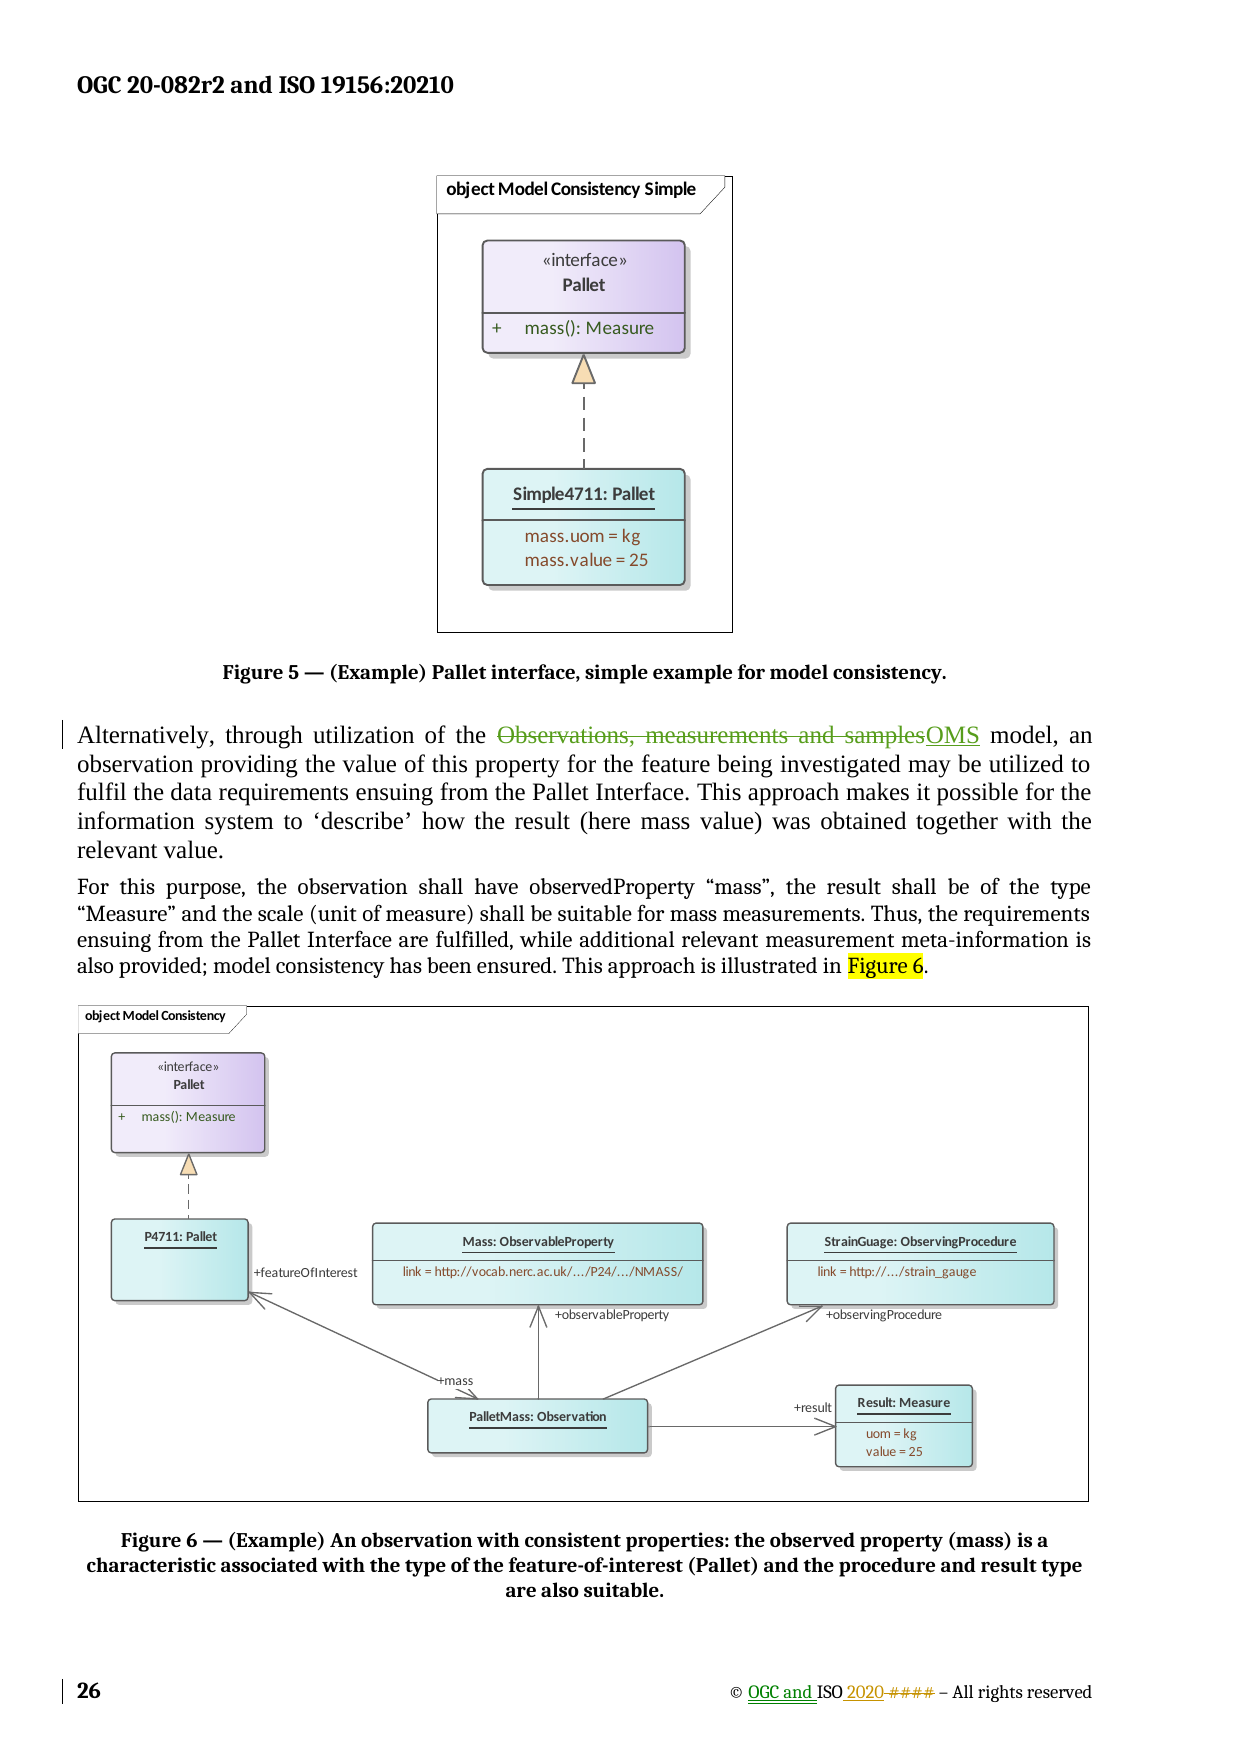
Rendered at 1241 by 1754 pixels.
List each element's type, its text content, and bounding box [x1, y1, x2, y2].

text For this purpose, the observation shall have observedProperty “mass”, the result shall be of the type “Measure” and the scale (unit of measure) shall be suitable for mass measurements. Thus, the requirements ensuing from the Pallet Interface are fulfilled, while additional relevant measurement meta-information is also provided; model consistency has been ensured. This approach is illustrated in Figure 5. [77, 874, 1092, 979]
text Alternatively, through utilization of the model, an observation providing the value of this property for the feature being investigated may be utilized to fulfil the data requirements ensuing from the Pallet Interface. This approach makes it possible for the information system to ‘describe’ how the result (here mass value) was obtained together with the relevant value. [77, 720, 1092, 864]
text Figure 5 — (Example) Pallet interface, simple example for model consistency. [77, 659, 1092, 684]
text Figure 6 — (Example) An observation with consistent properties: the observed property (mass) is a characteristic associated with the type of the feature-of-interest (Pallet) and the procedure and result type are also suitable. [77, 1528, 1092, 1603]
